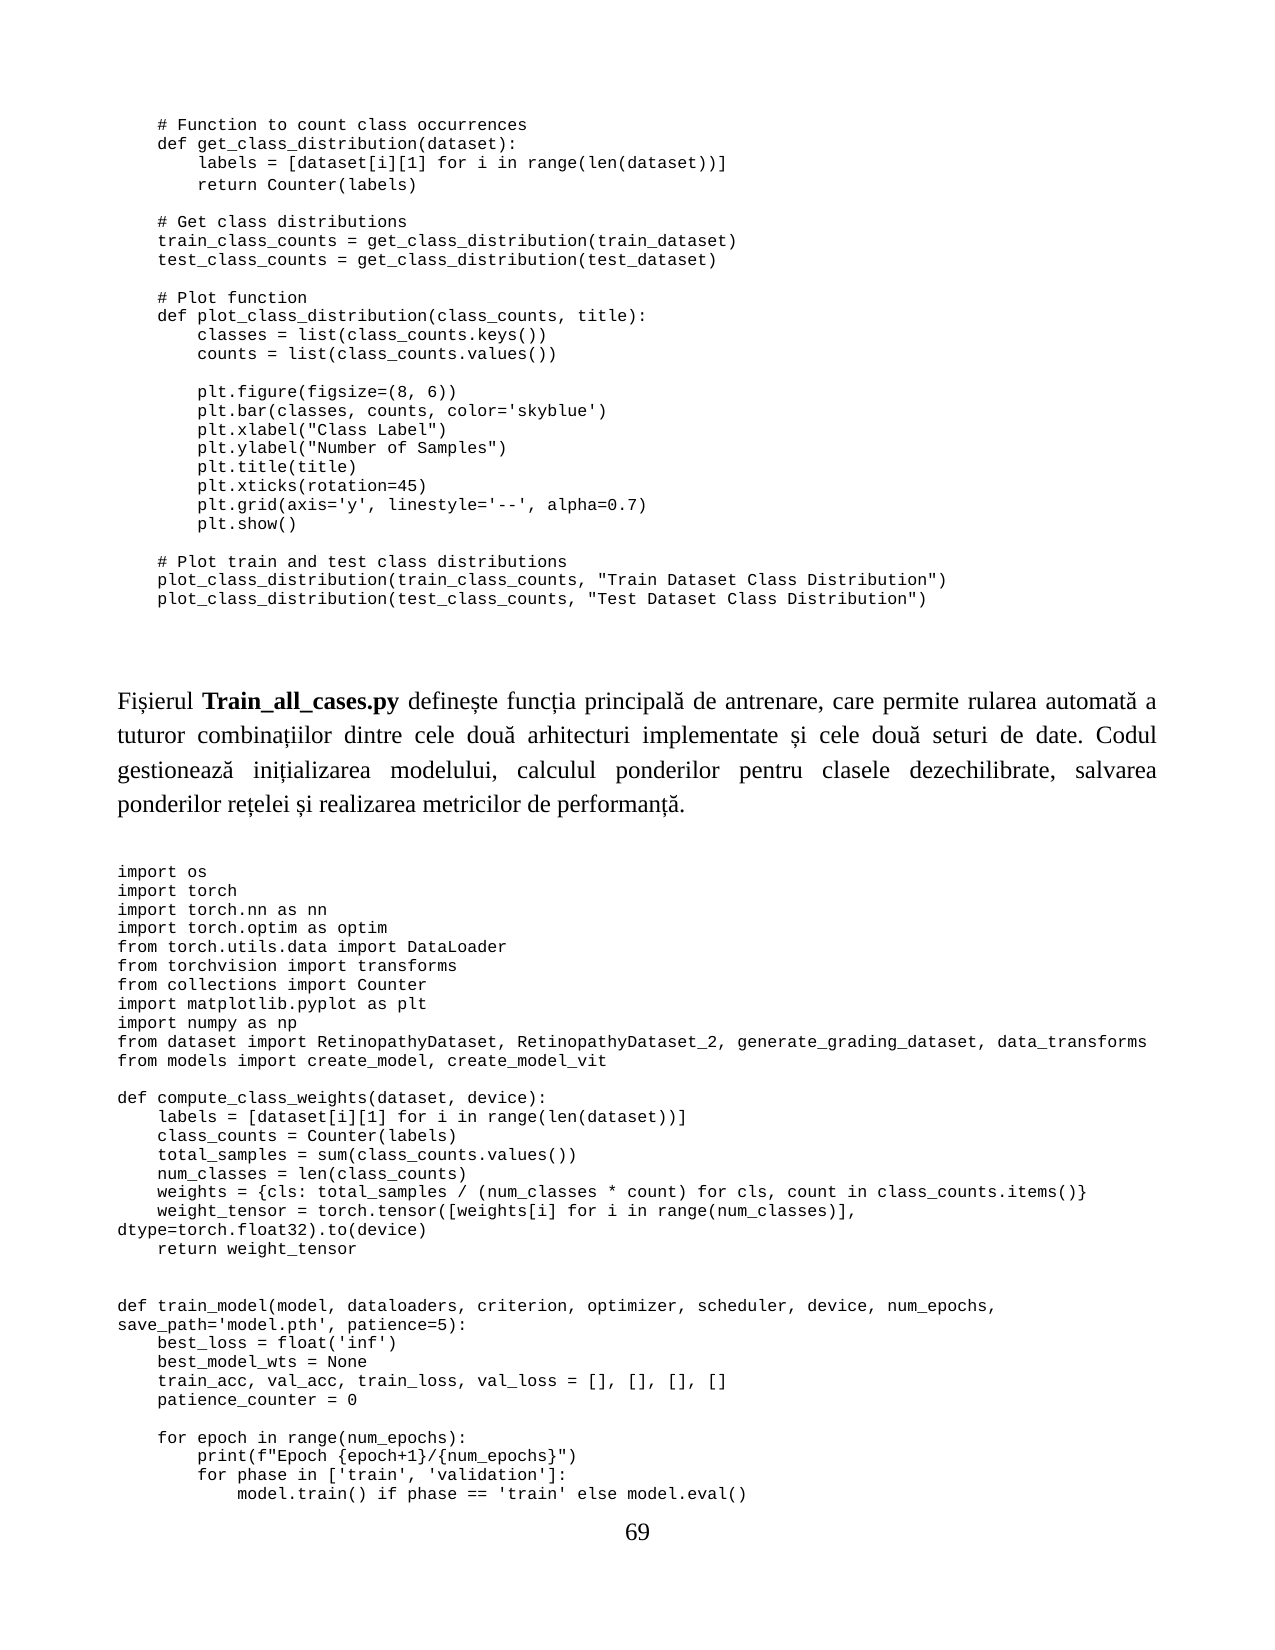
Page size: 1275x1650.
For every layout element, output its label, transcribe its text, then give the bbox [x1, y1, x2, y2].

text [117, 863, 1158, 1504]
text Fișierul Train_all_cases.py definește funcția principală de antrenare, care permite rularea automată a tuturor combinațiilor dintre cele două arhitecturi implementate și cele două seturi de date. Codul gestionează inițializarea modelului, calculul ponderilor pentru clasele dezechilibrate, salvarea ponderilor rețelei și realizarea metricilor de performanță. [117, 686, 1158, 818]
text return Counter(labels) # Get class distributions train_class_counts = get_class_distribution(train_dataset) test_class_counts = get_class_distribution(test_dataset) # Plot function def plot_class_distribution(class_counts, title): classes = list(class_counts.keys()) counts = list(class_counts.values()) plt.figure(figsize=(8, 6)) plt.bar(classes, counts, color='skyblue') plt.xlabel("Class Label") plt.ylabel("Number of Samples") plt.title(title) plt.xticks(rotation=45) plt.grid(axis='y', linestyle='--', alpha=0.7) plt.show() # Plot train and test class distributions plot_class_distribution(train_class_counts, "Train Dataset Class Distribution") plot_class_distribution(test_class_counts, "Test Dataset Class Distribution") [117, 176, 1158, 610]
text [117, 117, 1158, 173]
